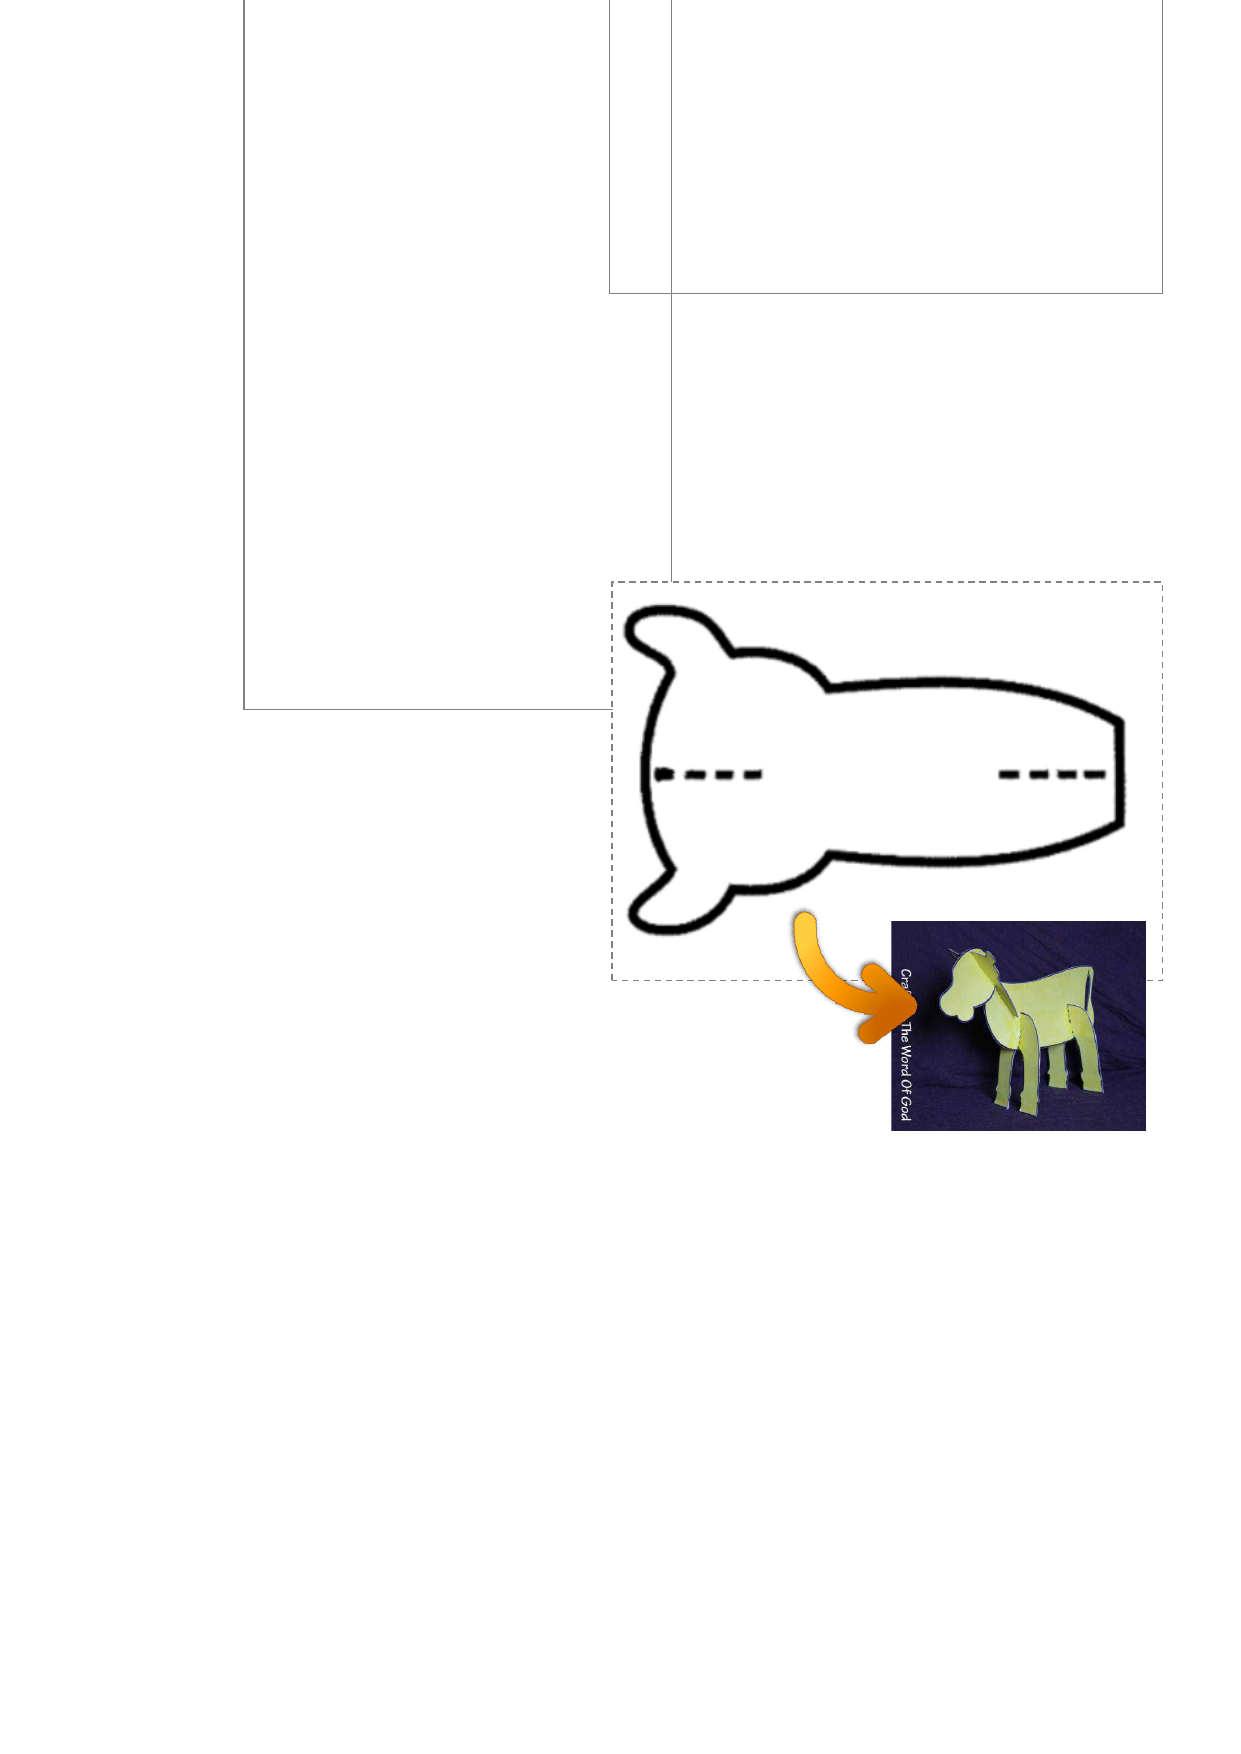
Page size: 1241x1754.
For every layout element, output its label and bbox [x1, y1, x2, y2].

picture [612, 582, 1162, 1131]
